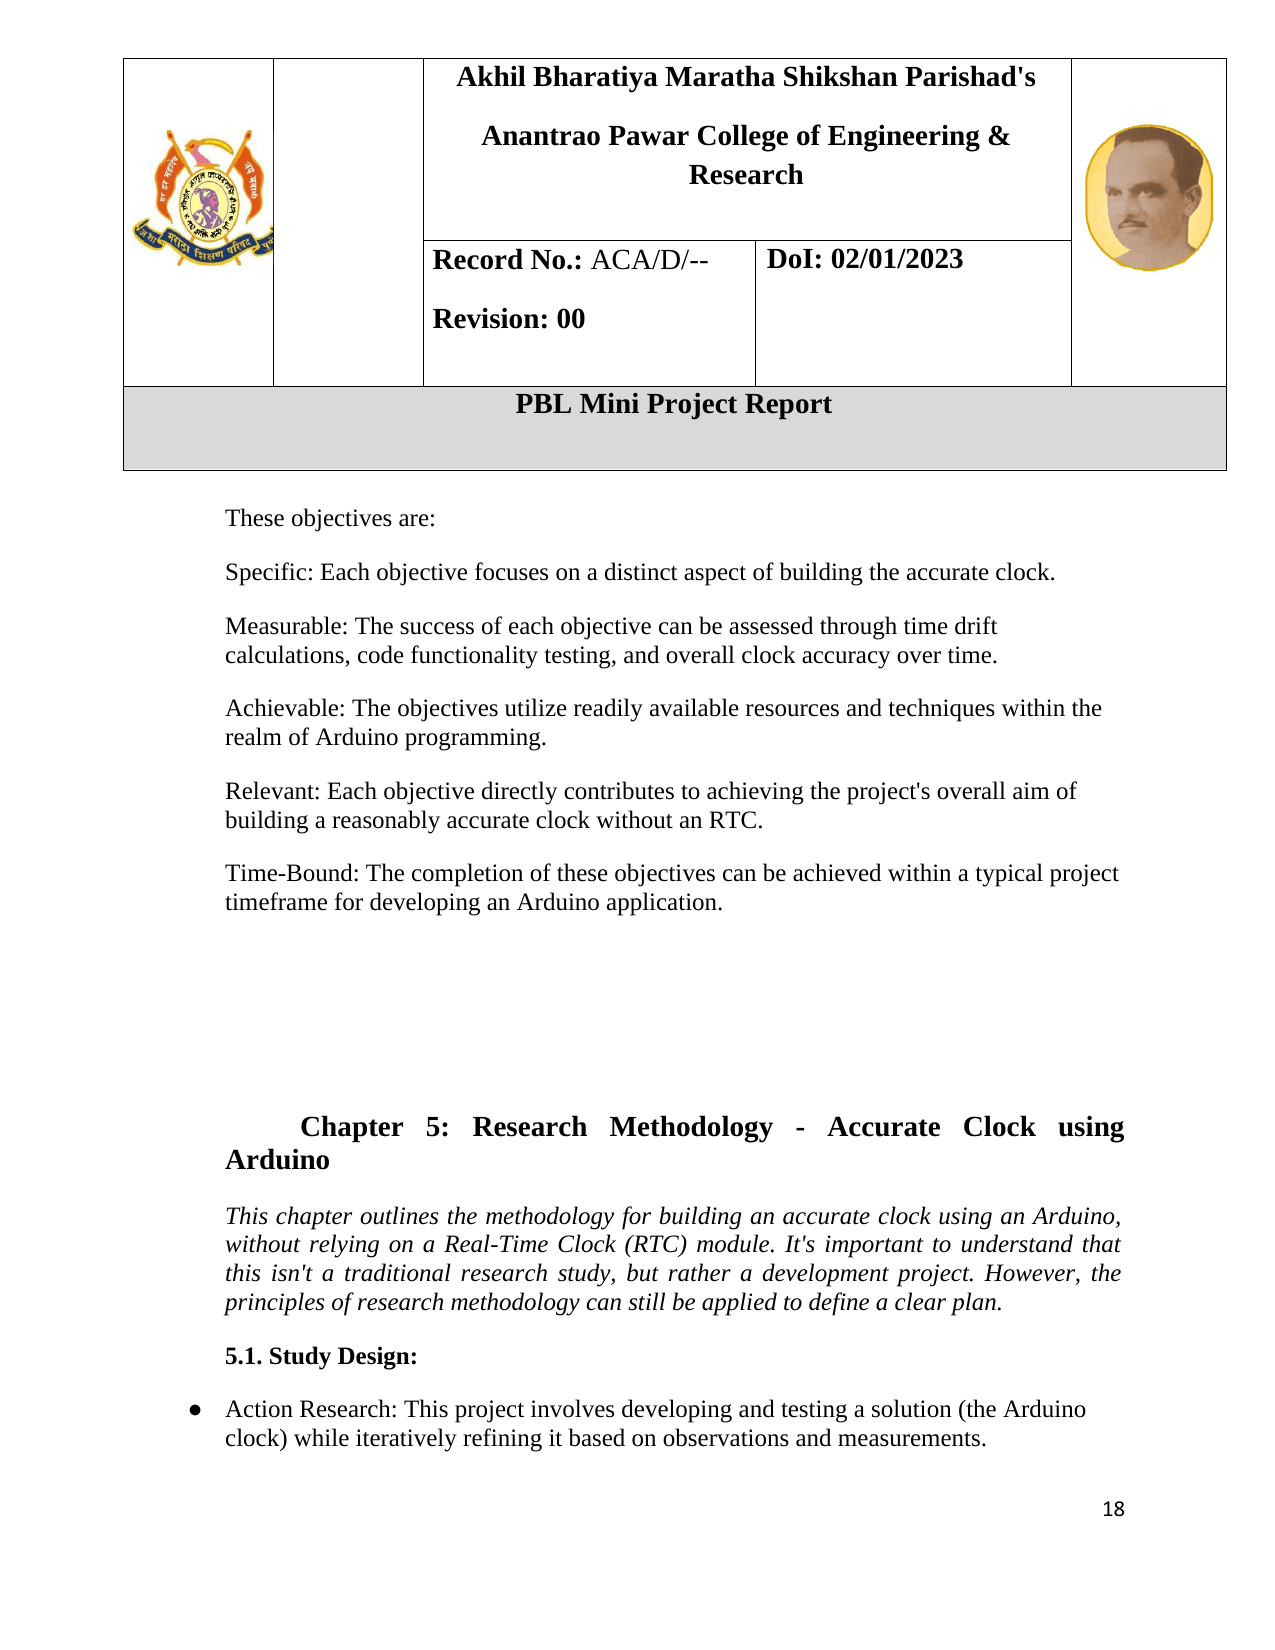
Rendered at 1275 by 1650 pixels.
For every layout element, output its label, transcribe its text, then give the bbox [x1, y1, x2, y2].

text Chapter 5: Research Methodology - Accurate Clock using Arduino [225, 1109, 1125, 1176]
text This chapter outlines the methodology for building an accurate clock using an Arduino, without relying on a Real-Time Clock (RTC) module. It's important to understand that this isn't a traditional research study, but rather a development project. However, the principles of research methodology can still be applied to define a clear plan. [225, 1201, 1125, 1316]
text Achievable: The objectives utilize readily available resources and techniques within the realm of Arduino programming. [225, 693, 1125, 751]
list Action Research: This project involves developing and testing a solution (the Arduino clock) while iteratively refining it based on observations and measurements. [187, 1394, 1125, 1452]
picture [132, 130, 274, 266]
text Time-Bound: The completion of these objectives can be achieved within a typical project timeframe for developing an Arduino application. [225, 858, 1125, 916]
text These objectives are: [225, 503, 1125, 532]
text Measurable: The success of each objective can be assessed through time drift calculations, code functionality testing, and overall clock accuracy over time. [225, 611, 1125, 668]
text Relevant: Each objective directly contributes to achieving the project's overall aim of building a reasonably accurate clock without an RTC. [225, 776, 1125, 833]
picture [1080, 120, 1216, 275]
text Specific: Each objective focuses on a distinct aspect of building the accurate clock. [225, 557, 1125, 586]
text 5.1. Study Design: [225, 1341, 1125, 1369]
